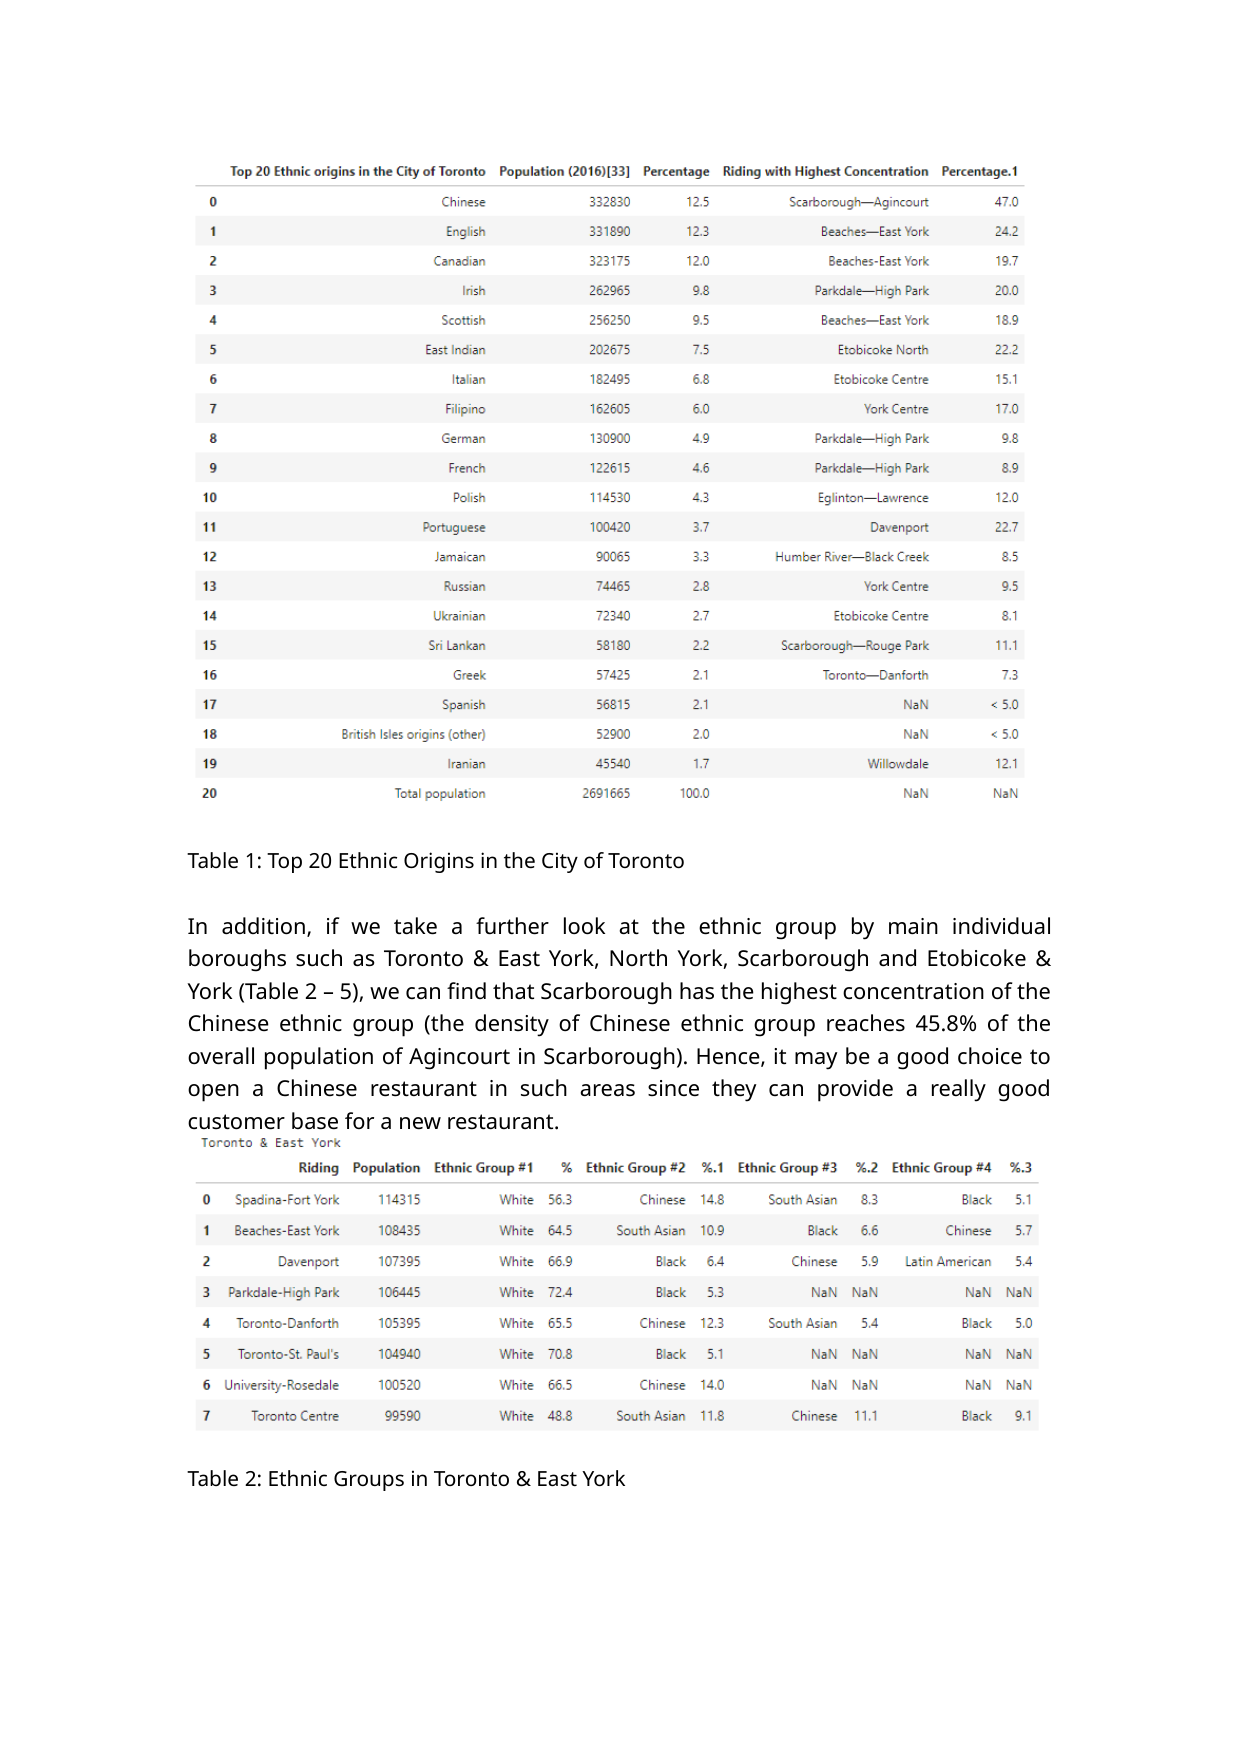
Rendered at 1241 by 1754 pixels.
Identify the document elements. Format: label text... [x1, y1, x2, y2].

text In addition, if we take a further look at the ethnic group by main individual boroughs such as Toronto & East York, North York, Scarborough and Etobicoke & York (Table 2 – 5), we can find that Scarborough has the highest concentration of the Chinese ethnic group (the density of Chinese ethnic group reaches 45.8% of the overall population of Agincourt in Scarborough). Hence, it may be a good choice to open a Chinese restaurant in such areas since they can provide a really good customer base for a new restaurant. [187, 909, 1053, 1137]
picture [187, 1137, 1053, 1435]
text Table 1: Top 20 Ethnic Origins in the City of Toronto [187, 844, 1053, 877]
text Table 2: Ethnic Groups in Toronto & East York [187, 1462, 1053, 1494]
picture [187, 162, 1053, 819]
